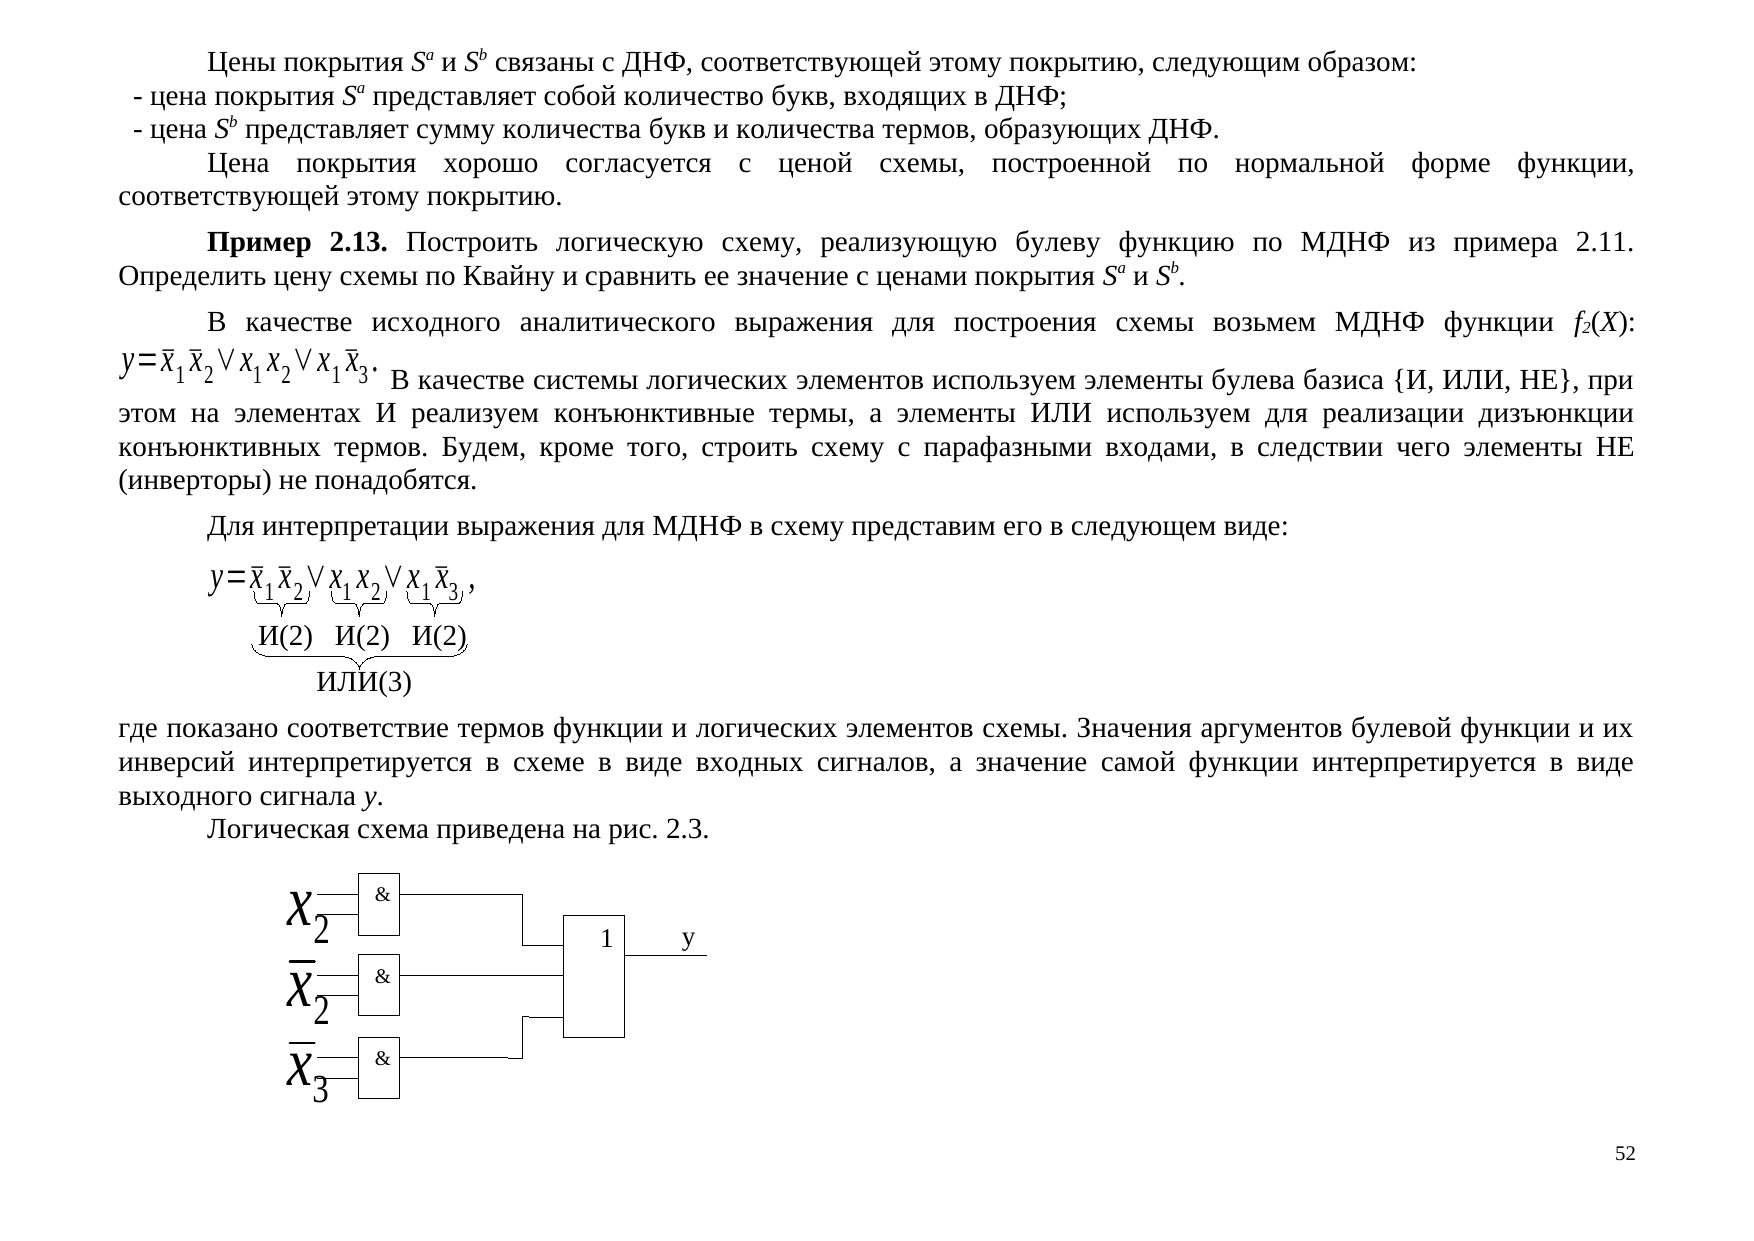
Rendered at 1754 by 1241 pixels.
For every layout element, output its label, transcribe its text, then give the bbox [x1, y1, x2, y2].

text И(2) И(2) И(2) [118, 618, 1636, 652]
text В качестве исходного аналитического выражения для построения схемы возьмем МДНФ функции f2(X): В качестве системы логических элементов используем элементы булева базиса {И, ИЛИ, НЕ}, при этом на элементах И реализуем конъюнктивные термы, а элементы ИЛИ используем для реализации дизъюнкции конъюнктивных термов. Будем, кроме того, строить схему с парафазными входами, в следствии чего элементы НЕ (инверторы) не понадобятся. [118, 304, 1636, 496]
text где показано соответствие термов функции и логических элементов схемы. Значения аргументов булевой функции и их инверсий интерпретируется в схеме в виде входных сигналов, а значение самой функции интерпретируется в виде выходного сигнала у. [118, 711, 1636, 811]
text Цена покрытия хорошо согласуется с ценой схемы, построенной по нормальной форме функции, соответствующей этому покрытию. [118, 145, 1636, 212]
text - цена Sb представляет сумму количества букв и количества термов, образующих ДНФ. [118, 111, 1636, 145]
text Пример 2.13. Построить логическую схему, реализующую булеву функцию по МДНФ из примера 2.11. Определить цену схемы по Квайну и сравнить ее значение с ценами покрытия Sa и Sb. [118, 224, 1636, 292]
text Цены покрытия Sa и Sb связаны с ДНФ, соответствующей этому покрытию, следующим образом: [118, 44, 1636, 78]
text Для интерпретации выражения для МДНФ в схему представим его в следующем виде: [118, 508, 1636, 542]
text ИЛИ(3) [118, 664, 1636, 698]
text Логическая схема приведена на рис. 2.3. [118, 811, 1636, 845]
text - цена покрытия Sa представляет собой количество букв, входящих в ДНФ; [118, 78, 1636, 111]
